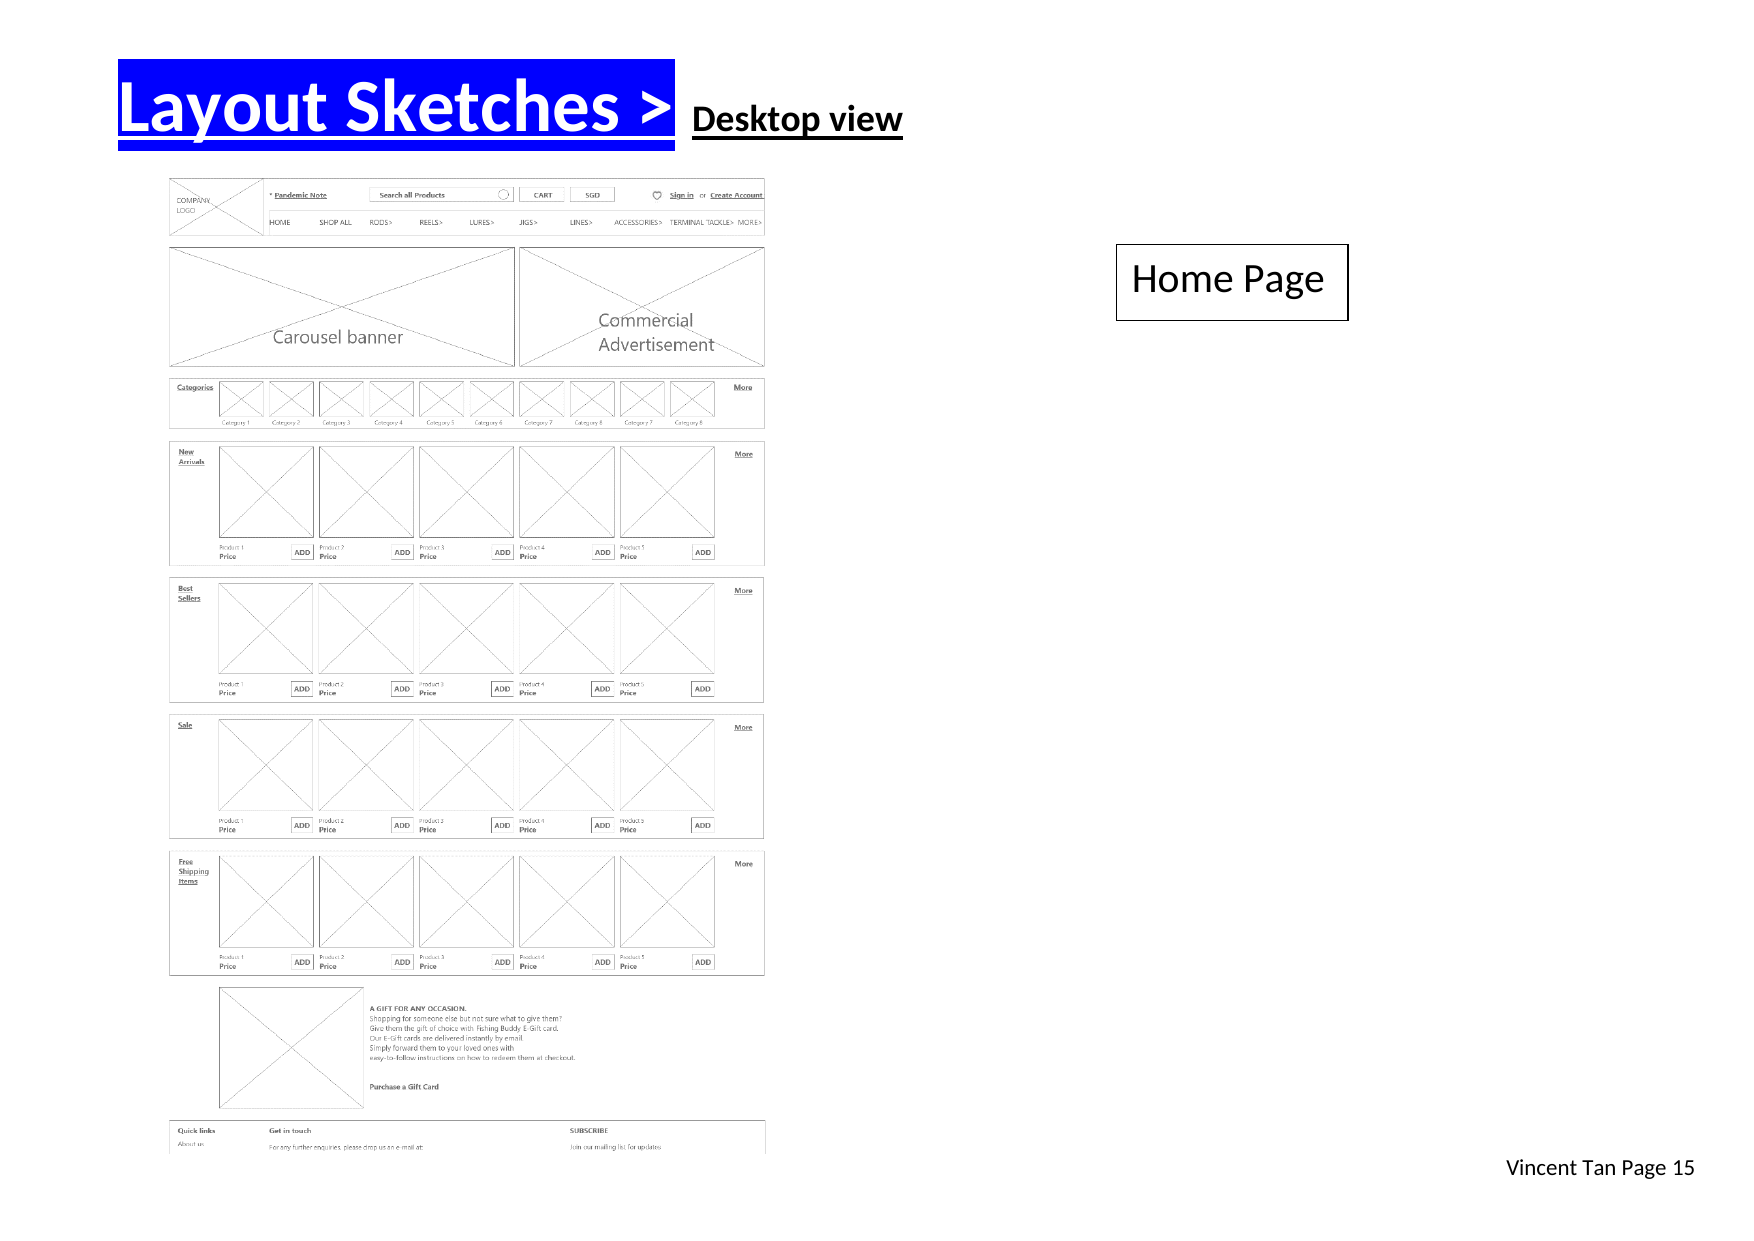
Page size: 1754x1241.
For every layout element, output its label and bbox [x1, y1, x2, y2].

picture [118, 178, 815, 1154]
